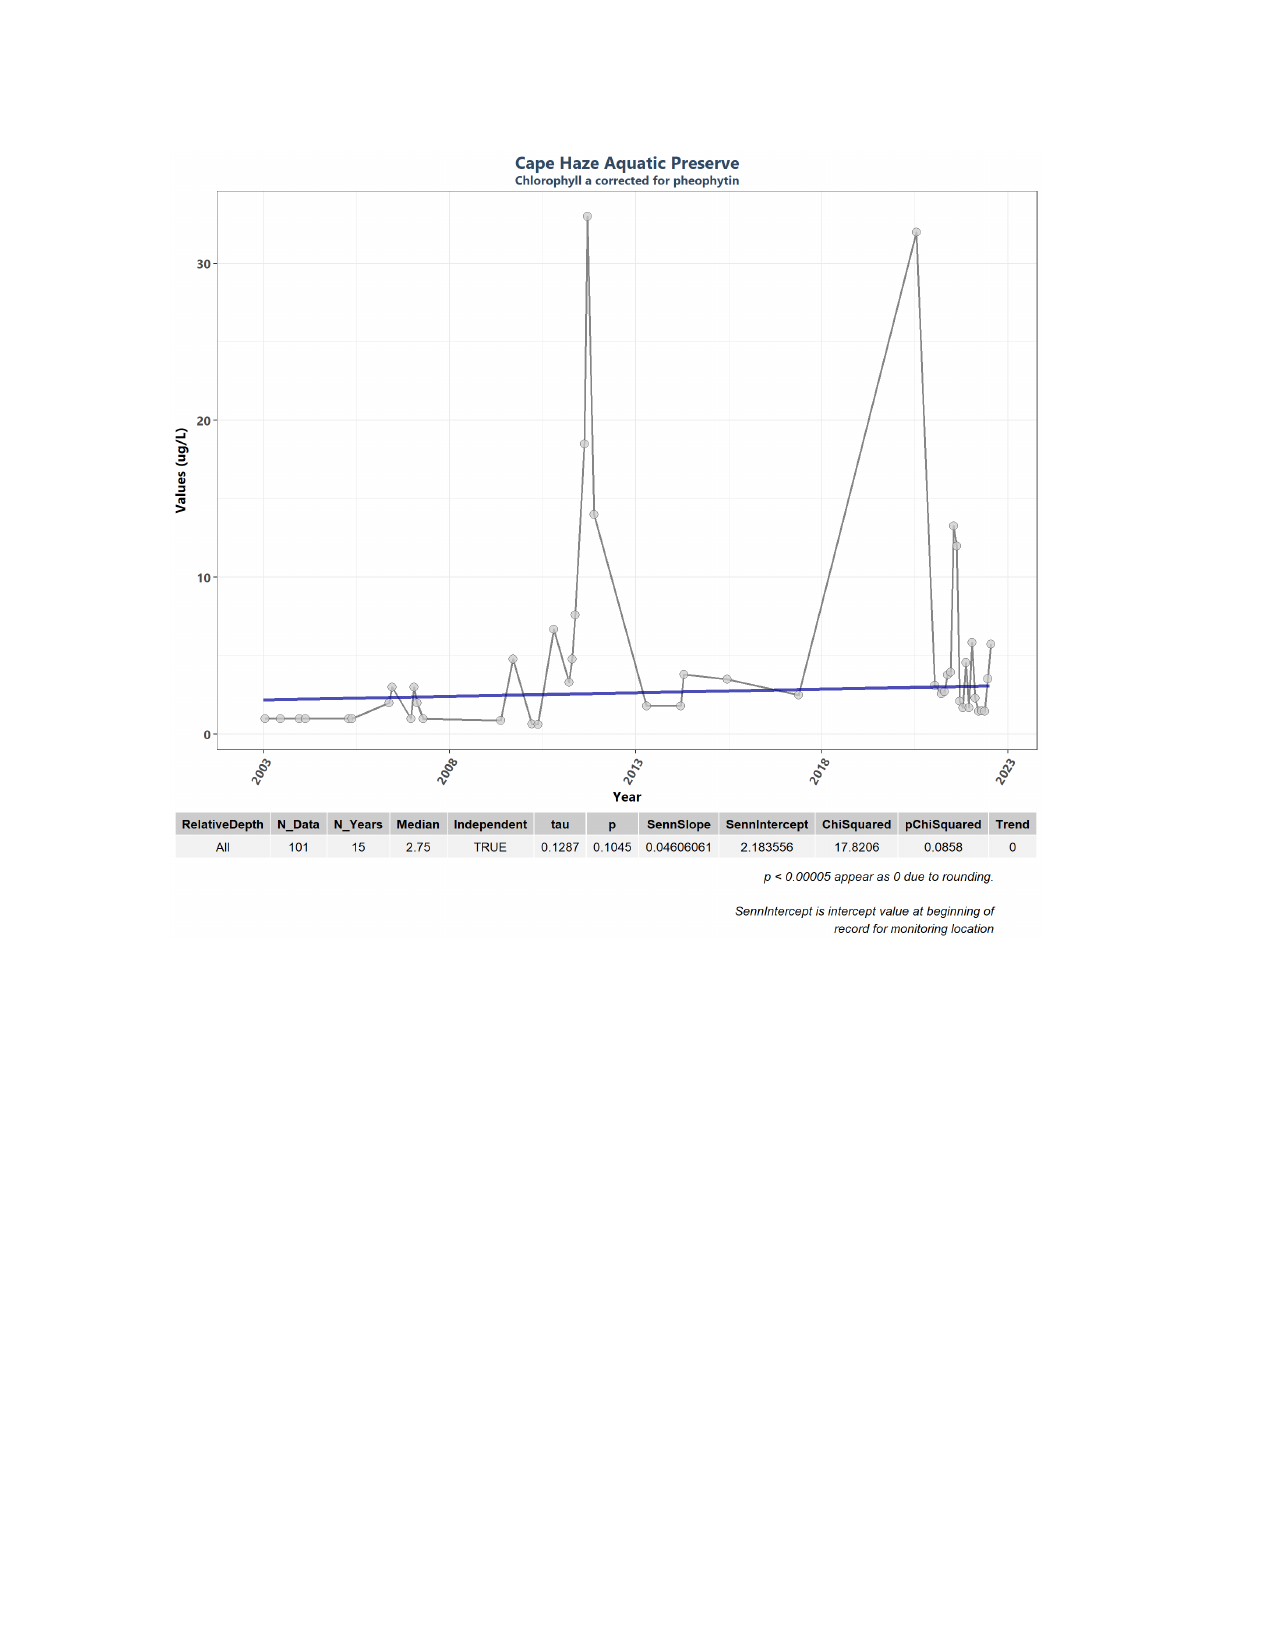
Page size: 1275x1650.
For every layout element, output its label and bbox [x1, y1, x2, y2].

picture [168, 150, 1044, 938]
